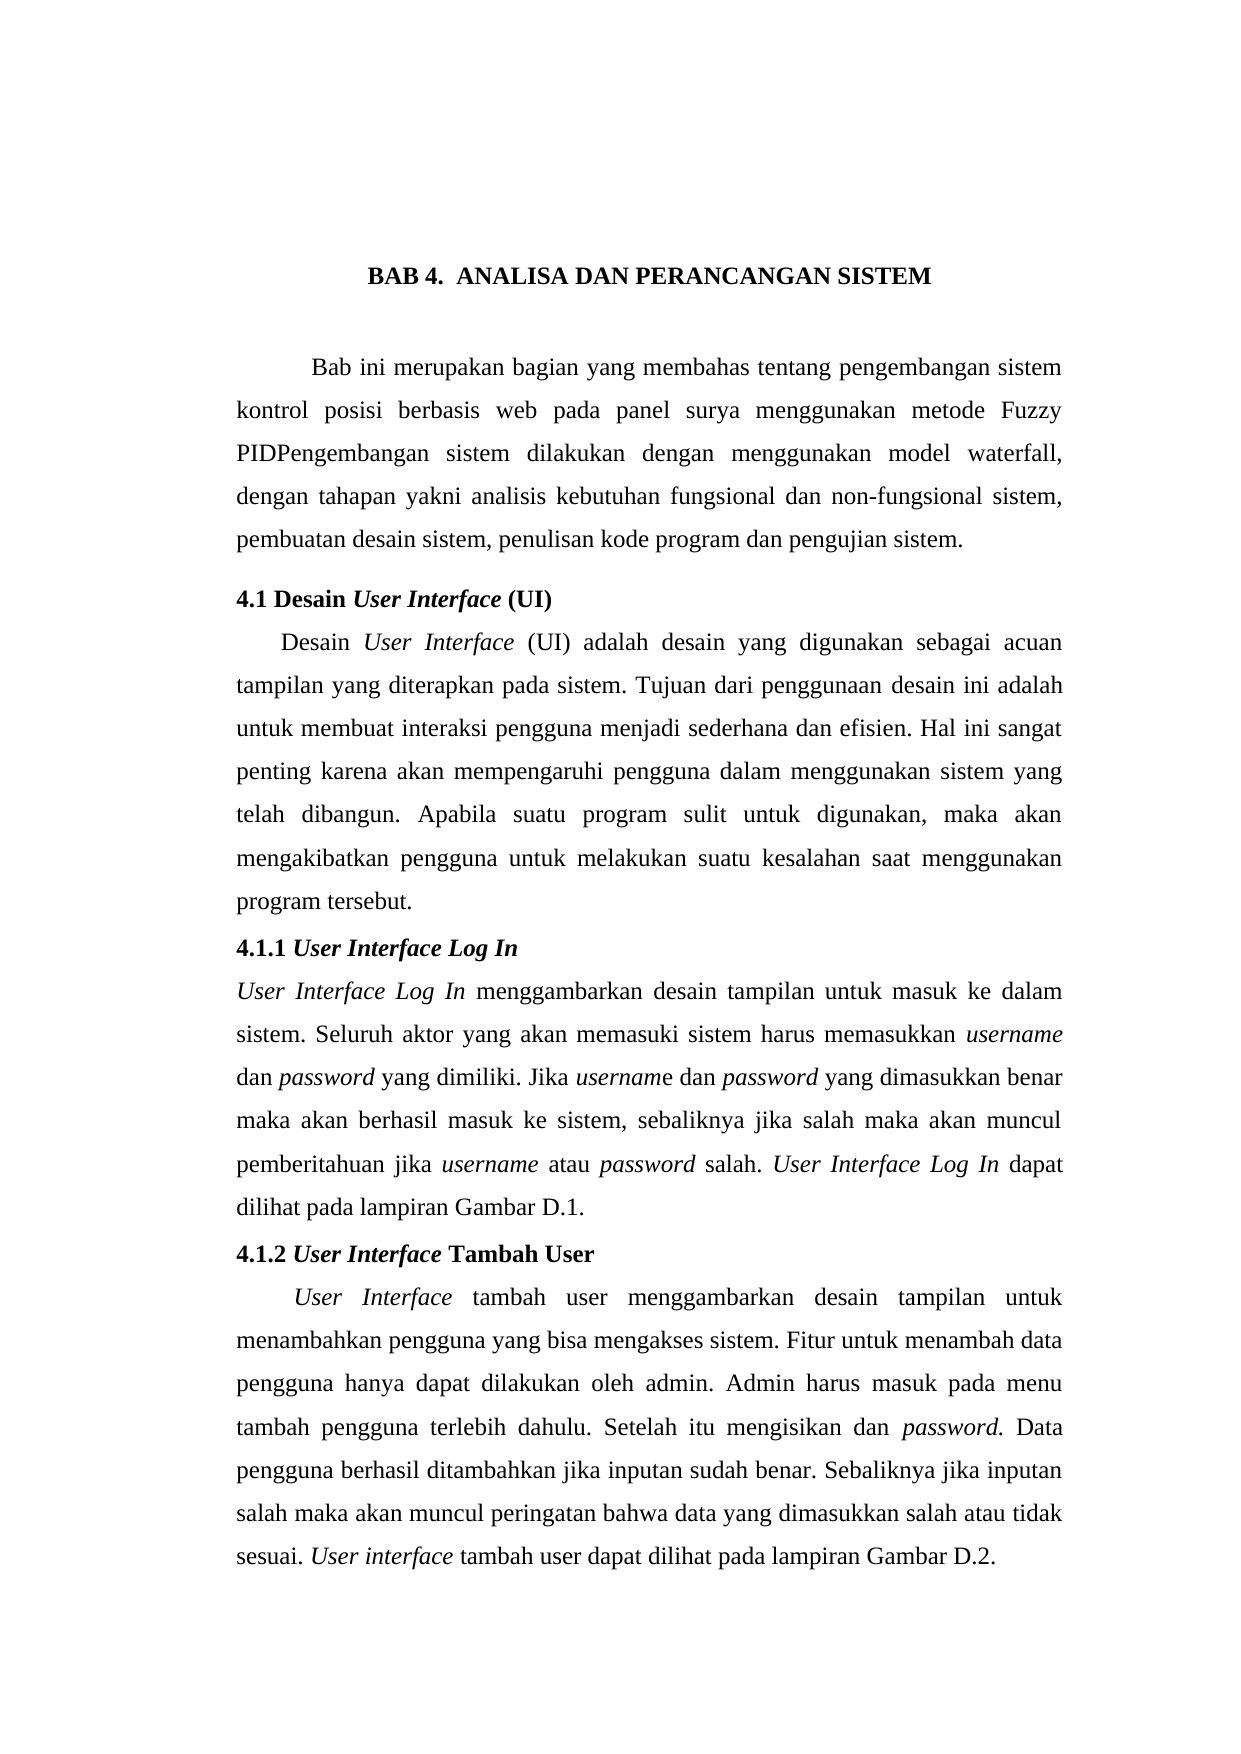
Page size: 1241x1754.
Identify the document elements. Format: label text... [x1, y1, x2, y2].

subtitle User Interface Tambah User [236, 1239, 1063, 1268]
text Desain User Interface (UI) adalah desain yang digunakan sebagai acuan tampilan yang diterapkan pada sistem. Tujuan dari penggunaan desain ini adalah untuk membuat interaksi pengguna menjadi sederhana dan efisien. Hal ini sangat penting karena akan mempengaruhi pengguna dalam menggunakan sistem yang telah dibangun. Apabila suatu program sulit untuk digunakan, maka akan mengakibatkan pengguna untuk melakukan suatu kesalahan saat menggunakan program tersebut. [236, 627, 1063, 914]
text User Interface tambah user menggambarkan desain tampilan untuk menambahkan pengguna yang bisa mengakses sistem. Fitur untuk menambah data pengguna hanya dapat dilakukan oleh admin. Admin harus masuk pada menu tambah pengguna terlebih dahulu. Setelah itu mengisikan dan password. Data pengguna berhasil ditambahkan jika inputan sudah benar. Sebaliknya jika inputan salah maka akan muncul peringatan bahwa data yang dimasukkan salah atau tidak sesuai. User interface tambah user dapat dilihat pada lampiran Gambar D.2. [236, 1282, 1063, 1570]
subtitle Desain User Interface (UI) [236, 584, 1063, 613]
subtitle ANALISA DAN PERANCANGAN SISTEM [236, 261, 1063, 290]
text User Interface Log In menggambarkan desain tampilan untuk masuk ke dalam sistem. Seluruh aktor yang akan memasuki sistem harus memasukkan username dan password yang dimiliki. Jika username dan password yang dimasukkan benar maka akan berhasil masuk ke sistem, sebaliknya jika salah maka akan muncul pemberitahuan jika username atau password salah. User Interface Log In dapat dilihat pada lampiran Gambar D.1. [236, 976, 1063, 1221]
text Bab ini merupakan bagian yang membahas tentang pengembangan sistem kontrol posisi berbasis web pada panel surya menggunakan metode Fuzzy PIDPengembangan sistem dilakukan dengan menggunakan model waterfall, dengan tahapan yakni analisis kebutuhan fungsional dan non-fungsional sistem, pembuatan desain sistem, penulisan kode program dan pengujian sistem. [236, 352, 1063, 553]
subtitle User Interface Log In [236, 933, 1063, 962]
